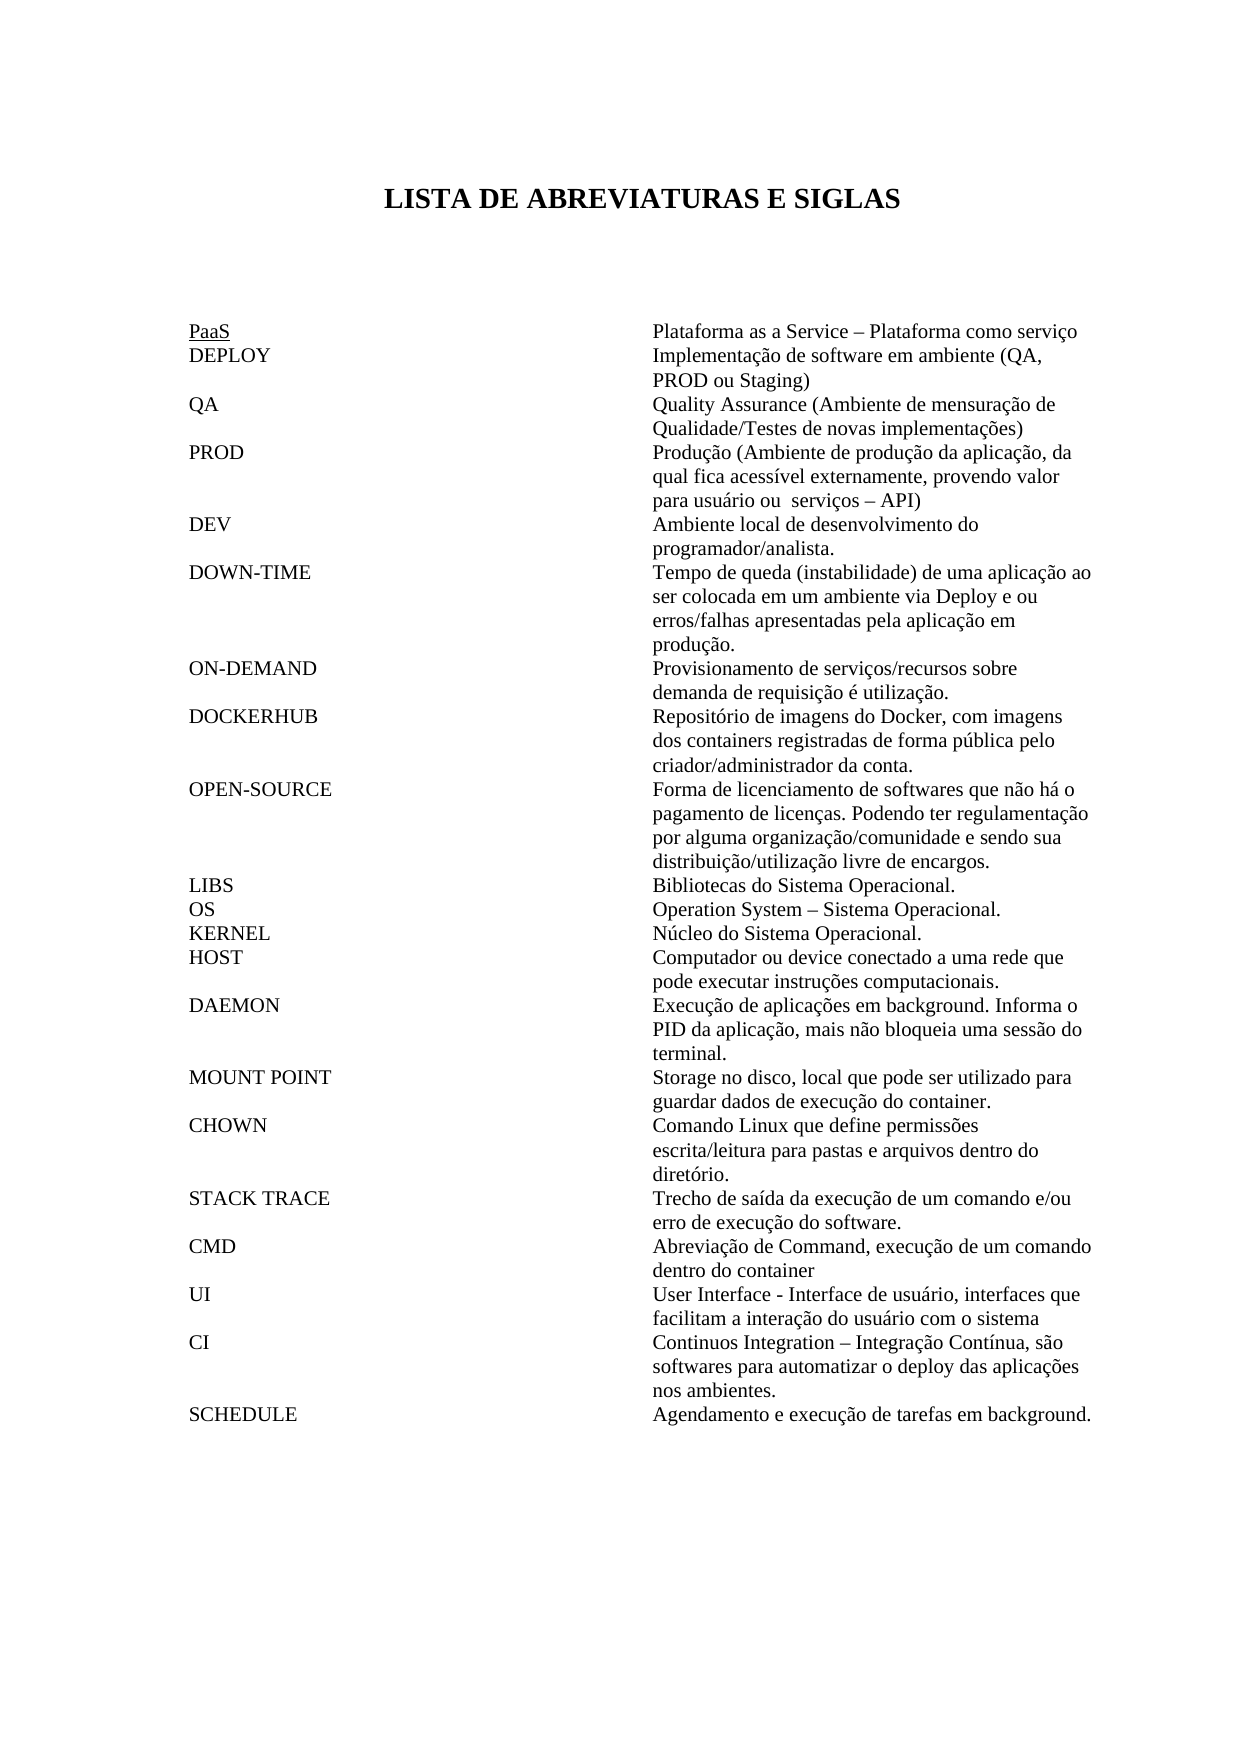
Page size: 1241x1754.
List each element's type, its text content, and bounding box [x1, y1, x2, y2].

table_cell CHOWN [177, 1114, 641, 1186]
table_cell User Interface - Interface de usuário, interfaces que facilitam a interação do usuário com o sistema [641, 1282, 1107, 1330]
table_cell DEV [177, 512, 641, 560]
table_cell Abreviação de Command, execução de um comando dentro do container [641, 1234, 1107, 1282]
table_header PaaS [177, 319, 641, 343]
table_cell LIBS [177, 873, 641, 897]
table_cell STACK TRACE [177, 1186, 641, 1234]
table_cell DOWN-TIME [177, 560, 641, 656]
table_cell Quality Assurance (Ambiente de mensuração de Qualidade/Testes de novas implementações) [641, 392, 1107, 440]
table_cell Bibliotecas do Sistema Operacional. [641, 873, 1107, 897]
table_cell MOUNT POINT [177, 1065, 641, 1113]
table_cell Forma de licenciamento de softwares que não há o pagamento de licenças. Podendo ter regulamentação por alguma organização/comunidade e sendo sua distribuição/utilização livre de encargos. [641, 777, 1107, 873]
table_cell Produção (Ambiente de produção da aplicação, da qual fica acessível externamente, provendo valor para usuário ou serviços – API) [641, 440, 1107, 512]
table_cell Implementação de software em ambiente (QA, PROD ou Staging) [641, 344, 1107, 392]
table_cell Tempo de queda (instabilidade) de uma aplicação ao ser colocada em um ambiente via Deploy e ou erros/falhas apresentadas pela aplicação em produção. [641, 560, 1107, 656]
table_cell DAEMON [177, 993, 641, 1065]
table_cell Storage no disco, local que pode ser utilizado para guardar dados de execução do container. [641, 1065, 1107, 1113]
table_cell Trecho de saída da execução de um comando e/ou erro de execução do software. [641, 1186, 1107, 1234]
table_cell PROD [177, 440, 641, 512]
table_cell Continuos Integration – Integração Contínua, são softwares para automatizar o deploy das aplicações nos ambientes. [641, 1330, 1107, 1402]
table_header Plataforma as a Service – Plataforma como serviço [641, 319, 1107, 343]
table_cell Núcleo do Sistema Operacional. [641, 921, 1107, 945]
table_cell DEPLOY [177, 344, 641, 392]
table_cell CI [177, 1330, 641, 1402]
table_cell SCHEDULE [177, 1402, 641, 1426]
text LISTA DE ABREVIATURAS E SIGLAS [177, 181, 1107, 215]
table_cell KERNEL [177, 921, 641, 945]
table_cell CMD [177, 1234, 641, 1282]
table_cell Ambiente local de desenvolvimento do programador/analista. [641, 512, 1107, 560]
table_cell Operation System – Sistema Operacional. [641, 897, 1107, 921]
table_cell Computador ou device conectado a uma rede que pode executar instruções computacionais. [641, 945, 1107, 993]
table_cell Agendamento e execução de tarefas em background. [641, 1402, 1107, 1426]
table_cell DOCKERHUB [177, 704, 641, 777]
table_cell Repositório de imagens do Docker, com imagens dos containers registradas de forma pública pelo criador/administrador da conta. [641, 704, 1107, 777]
table_cell Execução de aplicações em background. Informa o PID da aplicação, mais não bloqueia uma sessão do terminal. [641, 993, 1107, 1065]
table_cell UI [177, 1282, 641, 1330]
table_cell OPEN-SOURCE [177, 777, 641, 873]
table_cell Comando Linux que define permissões escrita/leitura para pastas e arquivos dentro do diretório. [641, 1114, 1107, 1186]
table_cell QA [177, 392, 641, 440]
table_cell HOST [177, 945, 641, 993]
table_cell Provisionamento de serviços/recursos sobre demanda de requisição é utilização. [641, 656, 1107, 704]
table_cell OS [177, 897, 641, 921]
table_cell ON-DEMAND [177, 656, 641, 704]
